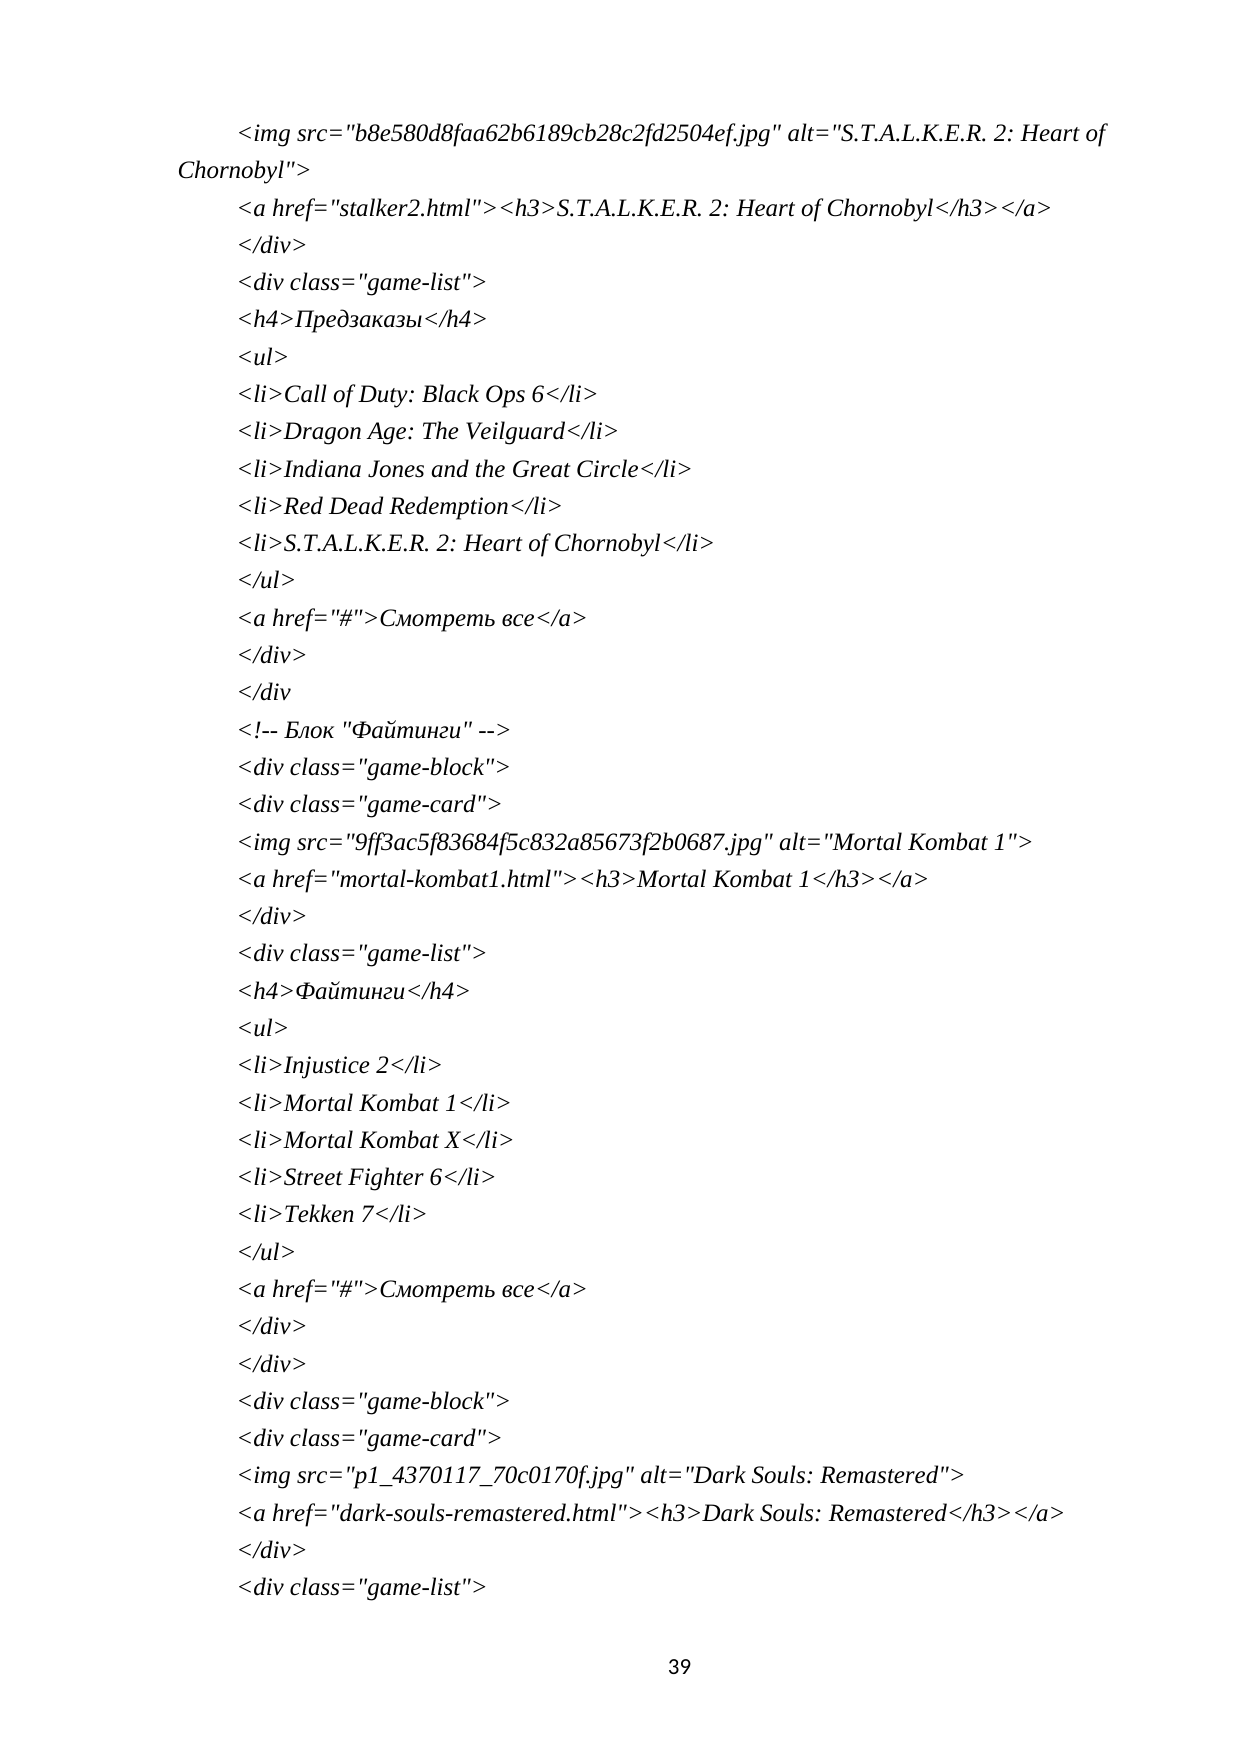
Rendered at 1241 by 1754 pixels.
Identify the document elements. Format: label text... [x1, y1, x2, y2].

text <li>Mortal Kombat 1</li> [177, 1088, 1181, 1116]
text <img src="p1_4370117_70c0170f.jpg" alt="Dark Souls: Remastered"> [177, 1461, 1181, 1489]
text <a href="#">Смотреть все</a> [177, 1274, 1181, 1303]
text <div class="game-list"> [177, 267, 1181, 296]
text </div [177, 677, 1181, 706]
text <li>S.T.A.L.K.E.R. 2: Heart of Chornobyl</li> [177, 528, 1181, 557]
text <li>Red Dead Redemption</li> [177, 491, 1181, 520]
text </div> [177, 1349, 1181, 1377]
text <div class="game-list"> [177, 1572, 1181, 1601]
text <ul> [177, 342, 1181, 371]
text <img src="9ff3ac5f83684f5c832a85673f2b0687.jpg" alt="Mortal Kombat 1"> [177, 827, 1181, 855]
text <a href="dark-souls-remastered.html"><h3>Dark Souls: Remastered</h3></a> [177, 1498, 1181, 1527]
text <a href="stalker2.html"><h3>S.T.A.L.K.E.R. 2: Heart of Chornobyl</h3></a> [177, 193, 1181, 221]
text <li>Street Fighter 6</li> [177, 1162, 1181, 1191]
text </ul> [177, 566, 1181, 594]
text <li>Indiana Jones and the Great Circle</li> [177, 454, 1181, 482]
text <li>Injustice 2</li> [177, 1050, 1181, 1079]
text <div class="game-block"> [177, 752, 1181, 781]
text </div> [177, 901, 1181, 930]
text <div class="game-card"> [177, 1423, 1181, 1452]
text </div> [177, 640, 1181, 669]
text <div class="game-card"> [177, 789, 1181, 818]
text <li>Dragon Age: The Veilguard</li> [177, 416, 1181, 445]
text </div> [177, 1311, 1181, 1340]
text <li>Mortal Kombat X</li> [177, 1125, 1181, 1154]
text <a href="mortal-kombat1.html"><h3>Mortal Kombat 1</h3></a> [177, 864, 1181, 893]
text </div> [177, 230, 1181, 259]
text <div class="game-list"> [177, 938, 1181, 967]
text <h4>Файтинги</h4> [177, 976, 1181, 1004]
text </div> [177, 1535, 1181, 1564]
text <!-- Блок "Файтинги" --> [177, 715, 1181, 743]
text <div class="game-block"> [177, 1386, 1181, 1415]
text <img src="b8e580d8faa62b6189cb28c2fd2504ef.jpg" alt="S.T.A.L.K.E.R. 2: Heart of Chornobyl"> [177, 118, 1181, 184]
text <ul> [177, 1013, 1181, 1042]
text <li>Tekken 7</li> [177, 1199, 1181, 1228]
text <li>Call of Duty: Black Ops 6</li> [177, 379, 1181, 408]
text </ul> [177, 1237, 1181, 1266]
text <a href="#">Смотреть все</a> [177, 603, 1181, 632]
text <h4>Предзаказы</h4> [177, 304, 1181, 333]
